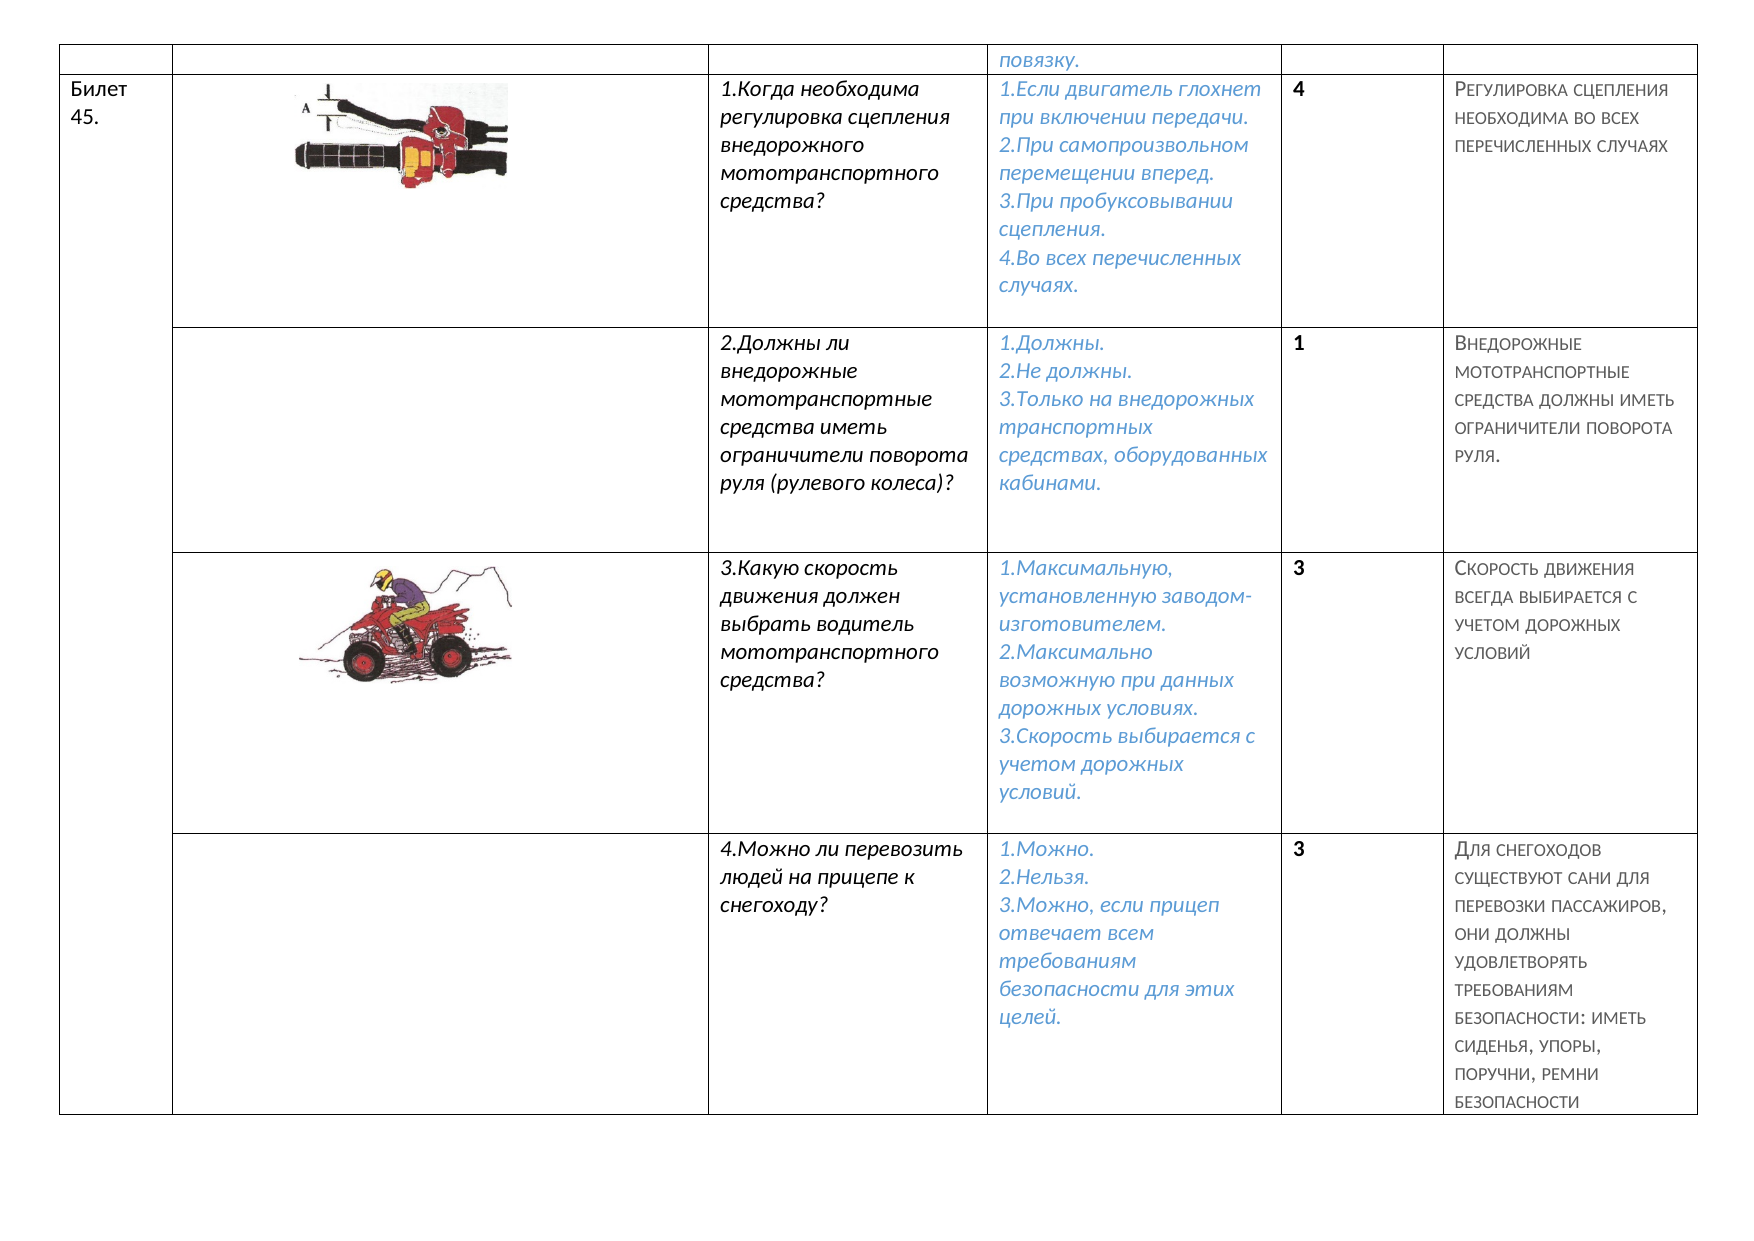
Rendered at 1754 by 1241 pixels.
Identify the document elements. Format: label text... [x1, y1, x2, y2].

table_cell 1 [1282, 328, 1443, 552]
table_cell Скорость движения всегда выбирается с учетом дорожных условий [1444, 553, 1697, 833]
table_cell 3 [1282, 834, 1443, 1114]
picture [298, 566, 513, 684]
table_cell 4 [1282, 75, 1443, 327]
table_cell Для снегоходов существуют сани для перевозки пассажиров, они должны удовлетворять требованиям безопасности: иметь сиденья, упоры, поручни, ремни безопасности [1444, 834, 1697, 1114]
table_cell Регулировка сцепления необходима во всех перечисленных случаях [1444, 75, 1697, 327]
picture [294, 83, 508, 189]
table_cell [709, 45, 987, 73]
table_cell 3.Какую скорость движения должен выбрать водитель мототранспортного средства? [709, 553, 987, 833]
table_cell [173, 553, 708, 833]
table_cell 3 [1282, 553, 1443, 833]
table_cell 1.Можно. 2.Нельзя. 3.Можно, если прицеп отвечает всем требованиям безопасности для этих целей. [988, 834, 1281, 1114]
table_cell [1444, 45, 1697, 73]
table_cell 2.Должны ли внедорожные мототранспортные средства иметь ограничители поворота руля (рулевого колеса)? [709, 328, 987, 552]
table_cell Внедорожные мототранспортные средства должны иметь ограничители поворота руля. [1444, 328, 1697, 552]
table_cell 1.Должны. 2.Не должны. 3.Только на внедорожных транспортных средствах, оборудованных кабинами. [988, 328, 1281, 552]
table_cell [988, 45, 1281, 73]
table_cell [173, 328, 708, 552]
table_cell 1 [1282, 45, 1443, 73]
table_cell 4.Можно ли перевозить людей на прицепе к снегоходу? [709, 834, 987, 1114]
table_cell [173, 75, 708, 327]
table_cell [173, 45, 708, 73]
table_cell 1.Если двигатель глохнет при включении передачи. 2.При самопроизвольном перемещении вперед. 3.При пробуксовывании сцепления. 4.Во всех перечисленных случаях. [988, 75, 1281, 327]
table_cell Билет 45. [60, 75, 172, 1114]
table_cell 1.Максимальную, установленную заводом-изготовителем. 2.Максимально возможную при данных дорожных условиях. 3.Скорость выбирается с учетом дорожных условий. [988, 553, 1281, 833]
table_cell 1.Когда необходима регулировка сцепления внедорожного мототранспортного средства? [709, 75, 987, 327]
table_cell [173, 834, 708, 1114]
